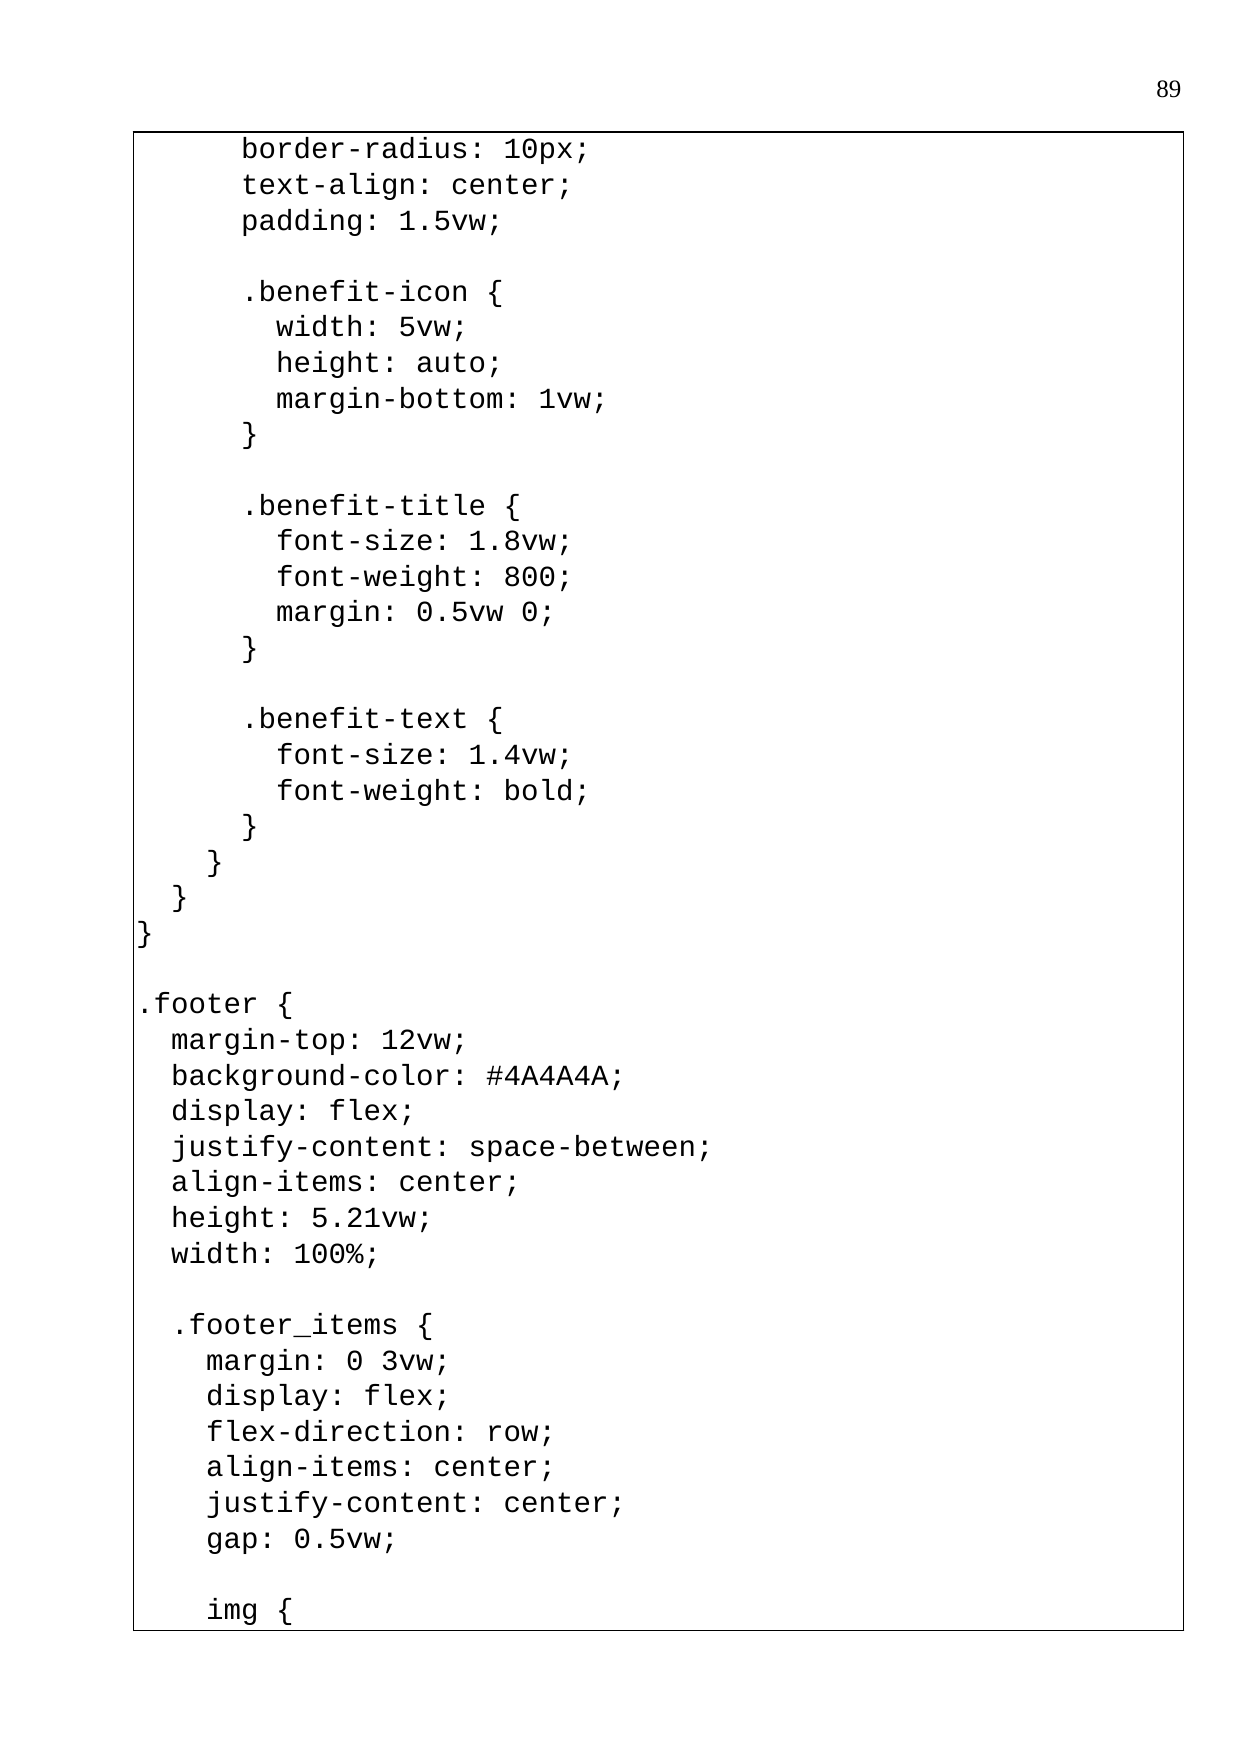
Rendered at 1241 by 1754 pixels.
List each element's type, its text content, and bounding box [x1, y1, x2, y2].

text } [134, 808, 1183, 844]
text margin-top: 12vw; [134, 1022, 1183, 1058]
text } [134, 844, 1183, 879]
text display: flex; [134, 1093, 1183, 1129]
text width: 5vw; [134, 309, 1183, 345]
text border-radius: 10px; [134, 133, 1183, 167]
text font-weight: bold; [134, 773, 1183, 808]
text font-size: 1.8vw; [134, 523, 1183, 559]
text flex-direction: row; [134, 1414, 1183, 1449]
text justify-content: center; [134, 1485, 1183, 1521]
text } [134, 915, 1183, 951]
text .benefit-text { [134, 701, 1183, 737]
text justify-content: space-between; [134, 1129, 1183, 1164]
text margin-bottom: 1vw; [134, 381, 1183, 416]
text font-weight: 800; [134, 559, 1183, 594]
text background-color: #4A4A4A; [134, 1058, 1183, 1093]
text margin: 0.5vw 0; [134, 594, 1183, 630]
text align-items: center; [134, 1164, 1183, 1200]
text gap: 0.5vw; [134, 1521, 1183, 1557]
text display: flex; [134, 1378, 1183, 1414]
text .benefit-title { [134, 488, 1183, 523]
text text-align: center; [134, 167, 1183, 203]
text margin: 0 3vw; [134, 1343, 1183, 1378]
text .footer { [134, 986, 1183, 1022]
text font-size: 1.4vw; [134, 737, 1183, 773]
text .benefit-icon { [134, 274, 1183, 309]
text height: auto; [134, 345, 1183, 381]
text img { [134, 1592, 1183, 1630]
text } [134, 630, 1183, 666]
text } [134, 416, 1183, 452]
text align-items: center; [134, 1449, 1183, 1485]
text } [134, 879, 1183, 915]
text height: 5.21vw; [134, 1200, 1183, 1236]
text width: 100%; [134, 1236, 1183, 1272]
text .footer_items { [134, 1307, 1183, 1343]
text padding: 1.5vw; [134, 203, 1183, 239]
